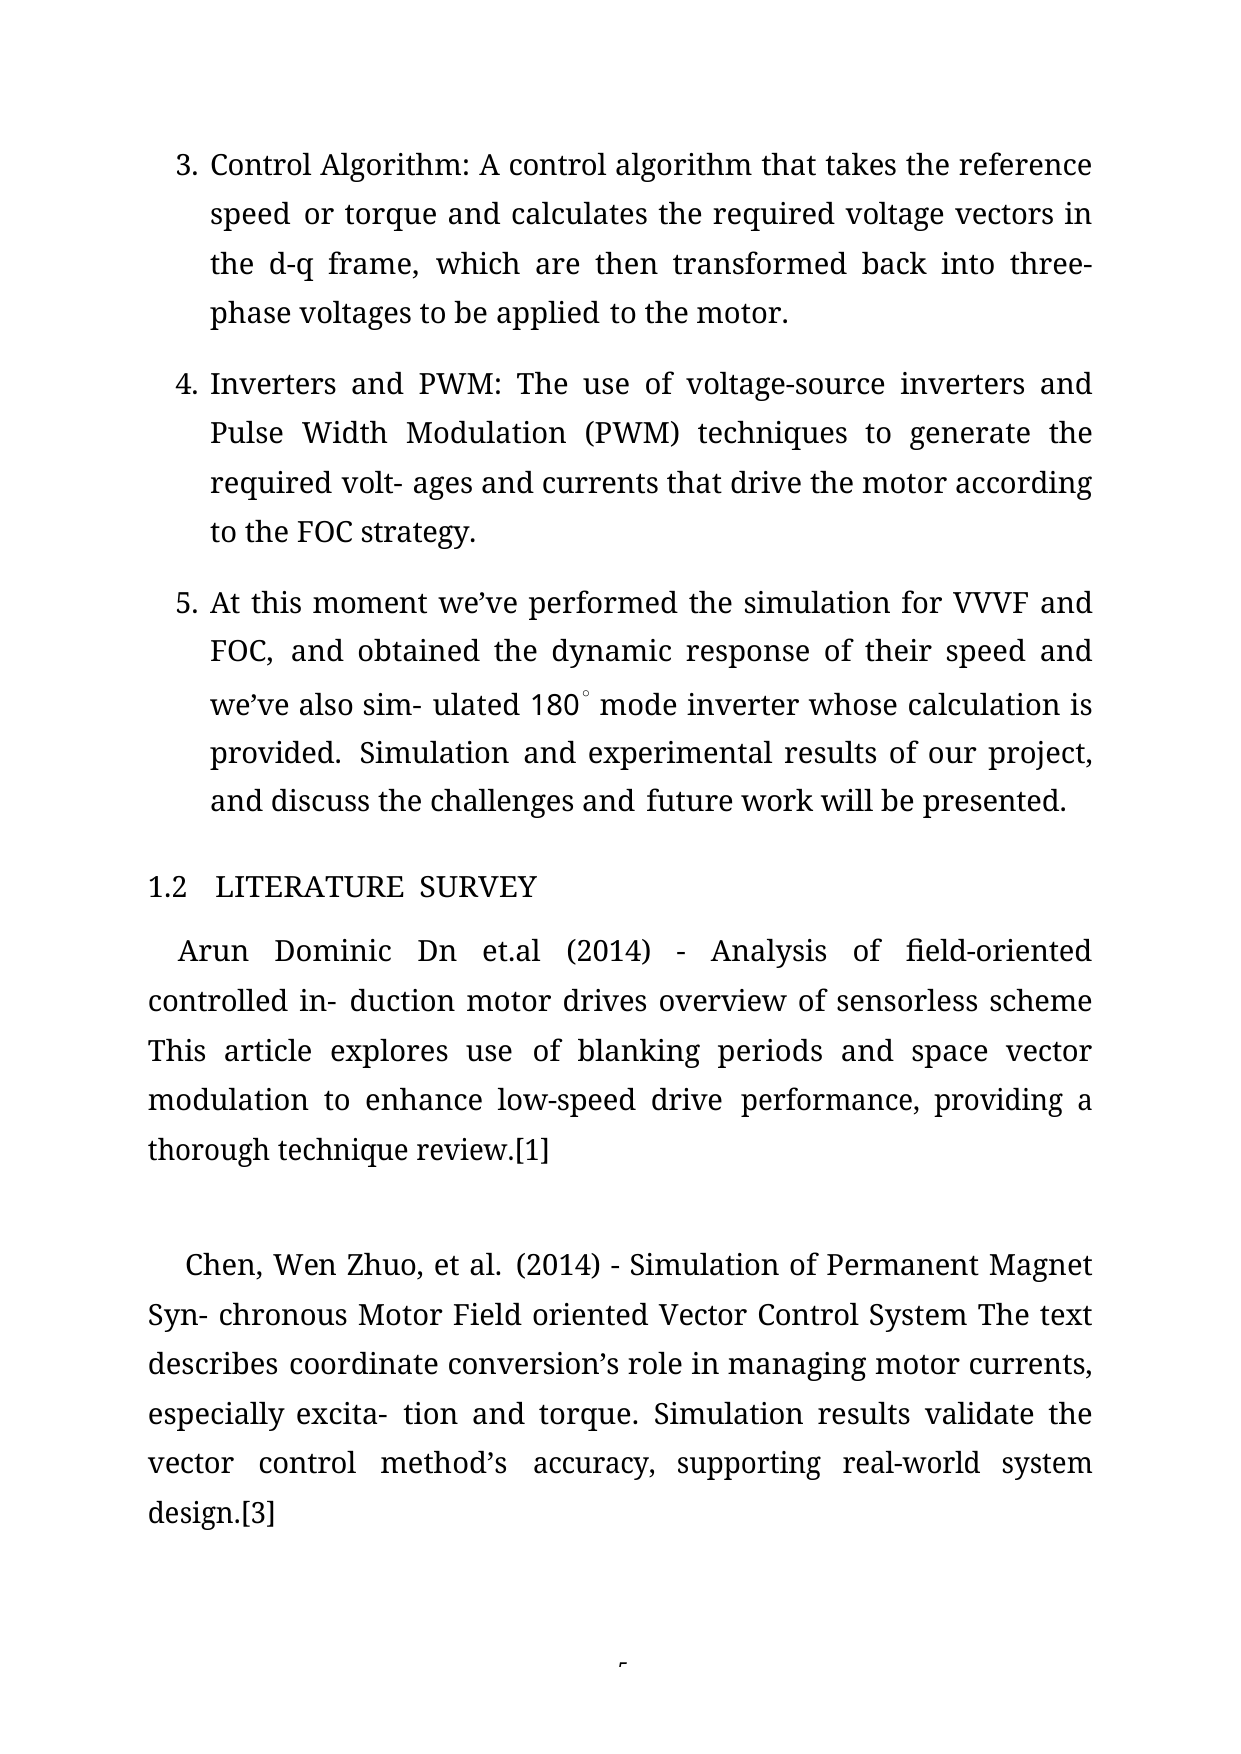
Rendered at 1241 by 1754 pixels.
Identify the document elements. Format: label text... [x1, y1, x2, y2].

list At this moment we’ve performed the simulation for VVVF and FOC, and obtained the dynamic response of their speed and we’ve also sim- ulated 180◦ mode inverter whose calculation is provided. Simulation and experimental results of our project, and discuss the challenges and future work will be presented. [175, 582, 1093, 820]
text Arun Dominic Dn et.al (2014) - Analysis of field-oriented controlled in- duction motor drives overview of sensorless scheme This article explores use of blanking periods and space vector modulation to enhance low-speed drive performance, providing a thorough technique review.[1] [148, 931, 1093, 1169]
list Control Algorithm: A control algorithm that takes the reference speed or torque and calculates the required voltage vectors in the d-q frame, which are then transformed back into three-phase voltages to be applied to the motor. [175, 144, 1093, 332]
list LITERATURE SURVEY [148, 867, 1105, 906]
list Inverters and PWM: The use of voltage-source inverters and Pulse Width Modulation (PWM) techniques to generate the required volt- ages and currents that drive the motor according to the FOC strategy. [175, 363, 1093, 551]
text Chen, Wen Zhuo, et al. (2014) - Simulation of Permanent Magnet Syn- chronous Motor Field oriented Vector Control System The text describes coordinate conversion’s role in managing motor currents, especially excita- tion and torque. Simulation results validate the vector control method’s accuracy, supporting real-world system design.[3] [148, 1244, 1093, 1532]
